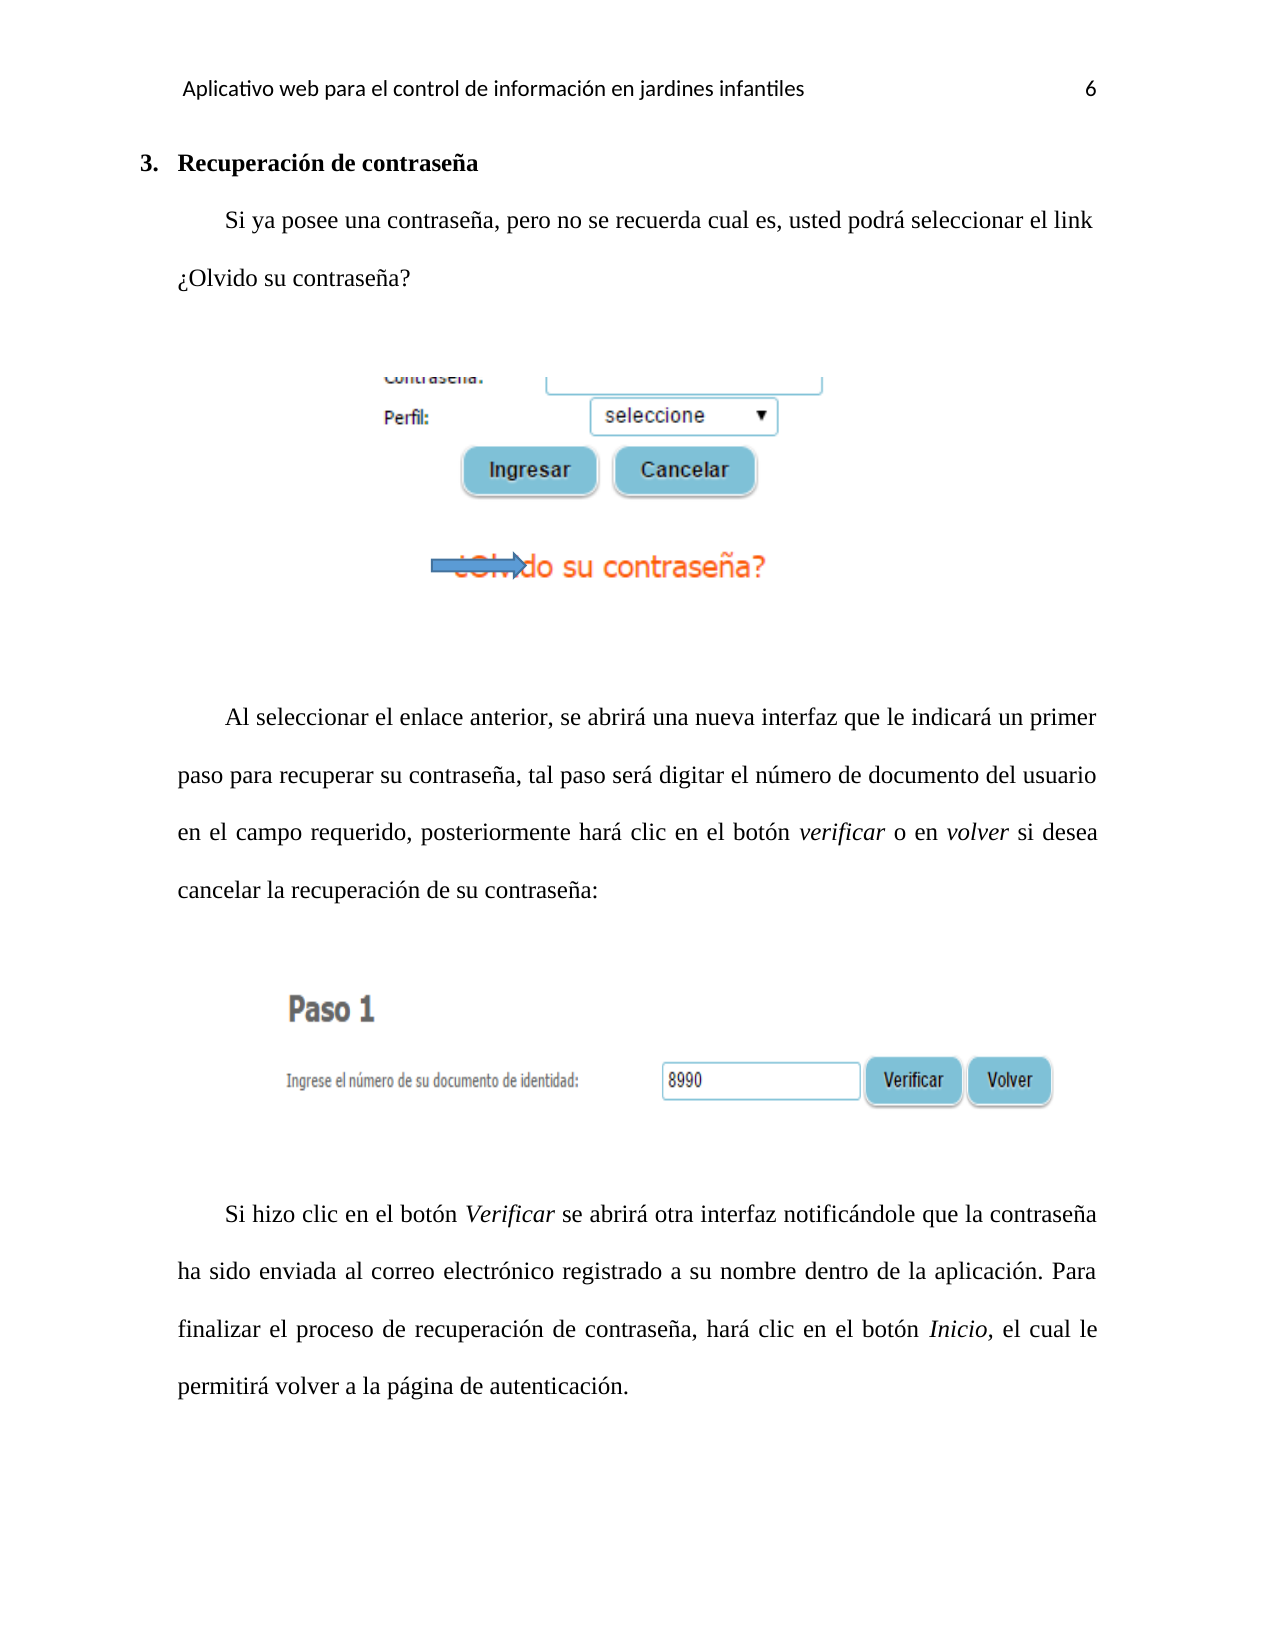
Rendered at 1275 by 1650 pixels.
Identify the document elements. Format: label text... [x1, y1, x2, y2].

picture [283, 377, 943, 617]
list Al seleccionar el enlace anterior, se abrirá una nueva interfaz que le indicará un primer paso para recuperar su contraseña, tal paso será digitar el número de documento del usuario en el campo requerido, posteriormente hará clic en el botón verificar o en volver si desea cancelar la recuperación de su contraseña: [177, 702, 1098, 903]
list Si hizo clic en el botón Verificar se abrirá otra interfaz notificándole que la contraseña ha sido enviada al correo electrónico registrado a su nombre dentro de la aplicación. Para finalizar el proceso de recuperación de contraseña, hará clic en el botón Inicio, el cual le permitirá volver a la página de autenticación. [177, 1199, 1098, 1400]
list Recuperación de contraseña [140, 148, 1098, 176]
list Si ya posee una contraseña, pero no se recuerda cual es, usted podrá seleccionar el link ¿Olvido su contraseña? [177, 205, 1098, 291]
picture [283, 989, 1056, 1114]
